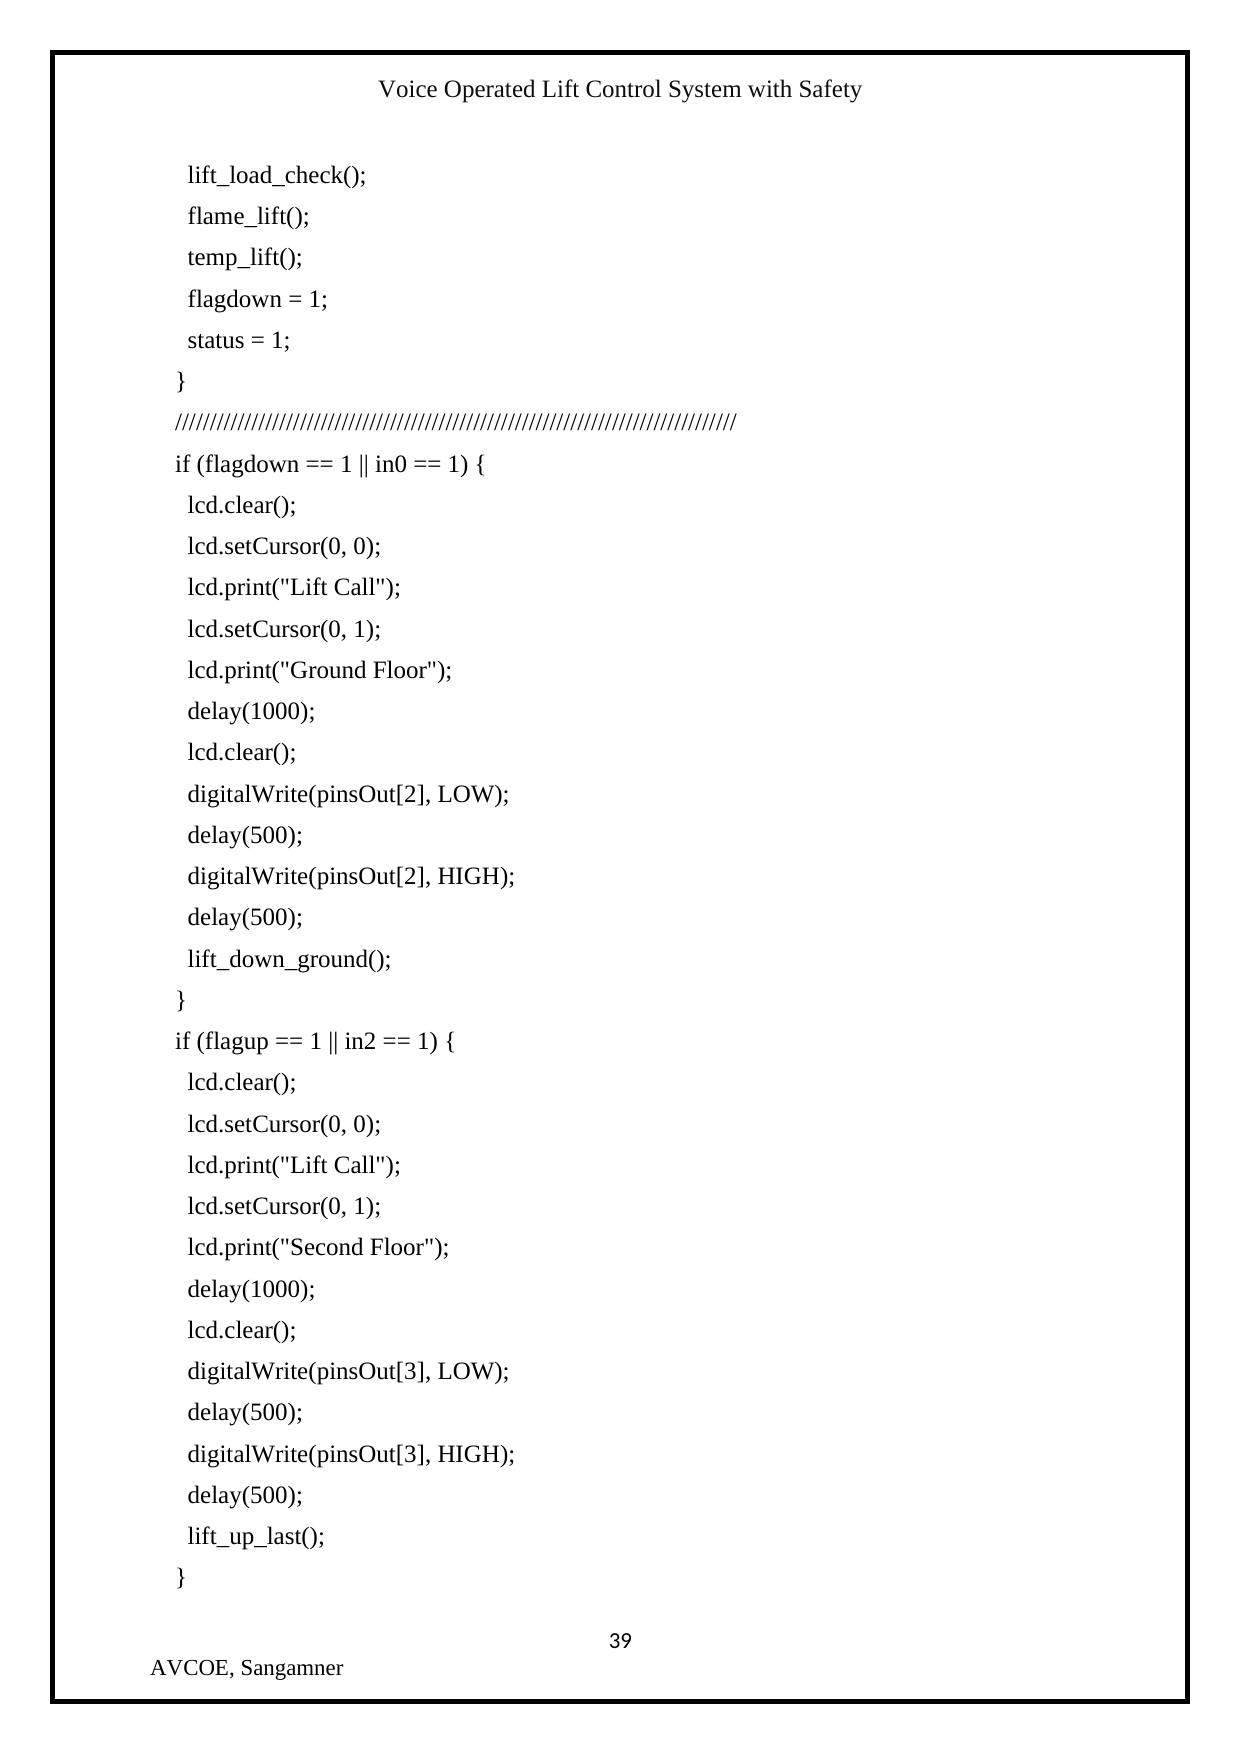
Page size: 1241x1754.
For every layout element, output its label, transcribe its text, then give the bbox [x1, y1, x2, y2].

text lcd.print("Lift Call"); [150, 572, 1090, 601]
text lcd.setCursor(0, 1); [150, 1191, 1090, 1220]
text lcd.clear(); [150, 490, 1090, 519]
text lcd.print("Lift Call"); [150, 1150, 1090, 1179]
text temp_lift(); [150, 242, 1090, 271]
text lift_up_last(); [150, 1521, 1090, 1550]
text } [150, 366, 1090, 395]
text lcd.clear(); [150, 737, 1090, 766]
text digitalWrite(pinsOut[3], HIGH); [150, 1439, 1090, 1467]
text digitalWrite(pinsOut[2], HIGH); [150, 861, 1090, 890]
text lcd.clear(); [150, 1067, 1090, 1096]
text lcd.setCursor(0, 0); [150, 1109, 1090, 1137]
text digitalWrite(pinsOut[2], LOW); [150, 779, 1090, 807]
text lcd.print("Second Floor"); [150, 1232, 1090, 1261]
text } [150, 985, 1090, 1014]
text lcd.setCursor(0, 1); [150, 614, 1090, 642]
text lift_down_ground(); [150, 944, 1090, 972]
text delay(500); [150, 1397, 1090, 1426]
text lcd.print("Ground Floor"); [150, 655, 1090, 684]
text } [150, 1562, 1090, 1591]
text delay(500); [150, 902, 1090, 931]
text if (flagup == 1 || in2 == 1) { [150, 1026, 1090, 1055]
text digitalWrite(pinsOut[3], LOW); [150, 1356, 1090, 1385]
text flagdown = 1; [150, 284, 1090, 312]
text delay(1000); [150, 1274, 1090, 1302]
text flame_lift(); [150, 201, 1090, 230]
text lcd.clear(); [150, 1315, 1090, 1344]
text delay(1000); [150, 696, 1090, 725]
text lift_load_check(); [150, 160, 1090, 189]
text status = 1; [150, 325, 1090, 354]
text lcd.setCursor(0, 0); [150, 531, 1090, 560]
text ///////////////////////////////////////////////////////////////////////////////// [150, 407, 1090, 436]
text delay(500); [150, 1480, 1090, 1509]
text delay(500); [150, 820, 1090, 849]
text if (flagdown == 1 || in0 == 1) { [150, 449, 1090, 477]
